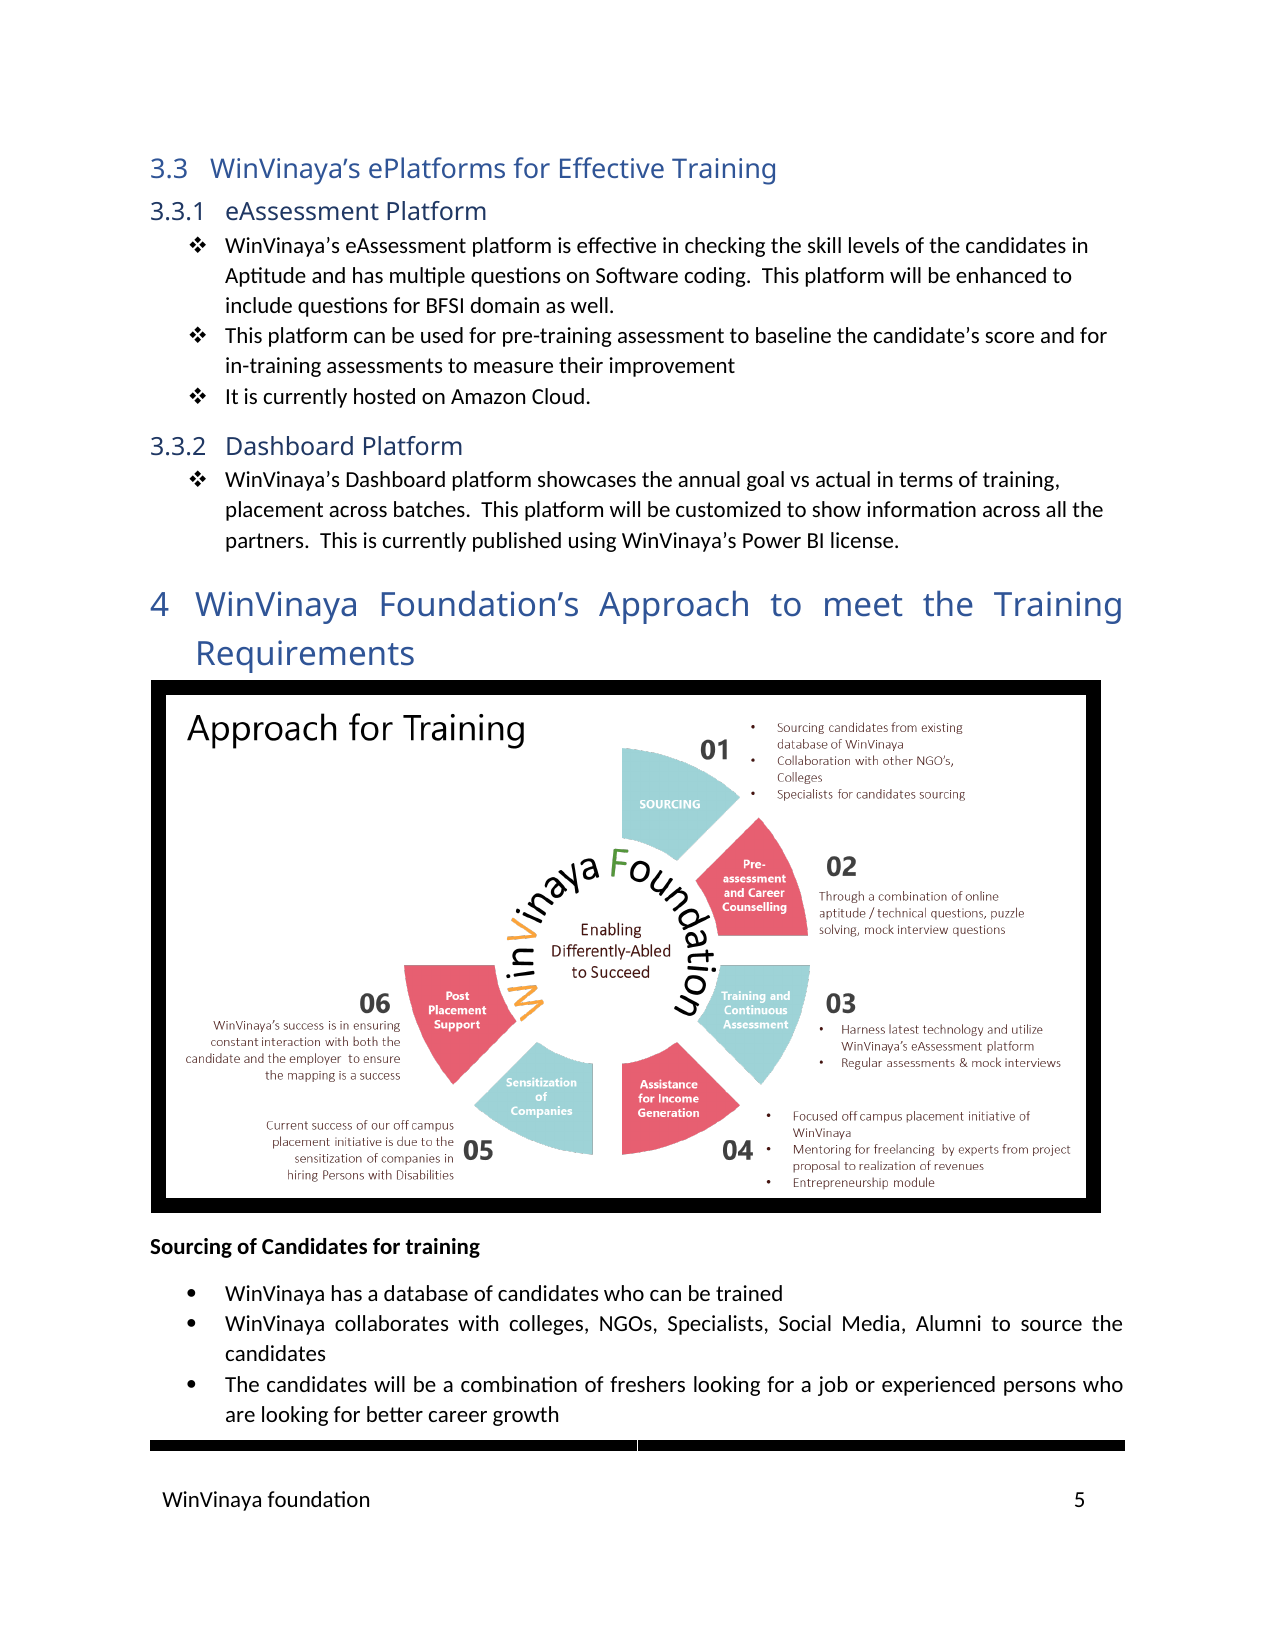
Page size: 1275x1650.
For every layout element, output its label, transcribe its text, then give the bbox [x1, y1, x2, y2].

picture [166, 695, 1086, 1198]
list It is currently hosted on Amazon Cloud. [187, 382, 1125, 410]
text Sourcing of Candidates for training [150, 1232, 1125, 1260]
subtitle eAssessment Platform [150, 194, 1125, 228]
list The candidates will be a combination of freshers looking for a job or experienced persons who are looking for better career growth [187, 1370, 1125, 1428]
subtitle WinVinaya’s ePlatforms for Effective Training [150, 150, 1125, 187]
subtitle WinVinaya Foundation’s Approach to meet the Training Requirements [150, 581, 1125, 675]
list WinVinaya’s eAssessment platform is effective in checking the skill levels of the candidates in Aptitude and has multiple questions on Software coding. This platform will be enhanced to include questions for BFSI domain as well. [187, 231, 1125, 319]
list WinVinaya has a database of candidates who can be trained [187, 1279, 1125, 1307]
list WinVinaya’s Dashboard platform showcases the annual goal vs actual in terms of training, placement across batches. This platform will be customized to show information across all the partners. This is currently published using WinVinaya’s Power BI license. [187, 465, 1125, 554]
list WinVinaya collaborates with colleges, NGOs, Specialists, Social Media, Alumni to source the candidates [187, 1309, 1125, 1368]
list This platform can be used for pre-training assessment to baseline the candidate’s score and for in-training assessments to measure their improvement [187, 321, 1125, 379]
subtitle Dashboard Platform [150, 429, 1125, 463]
